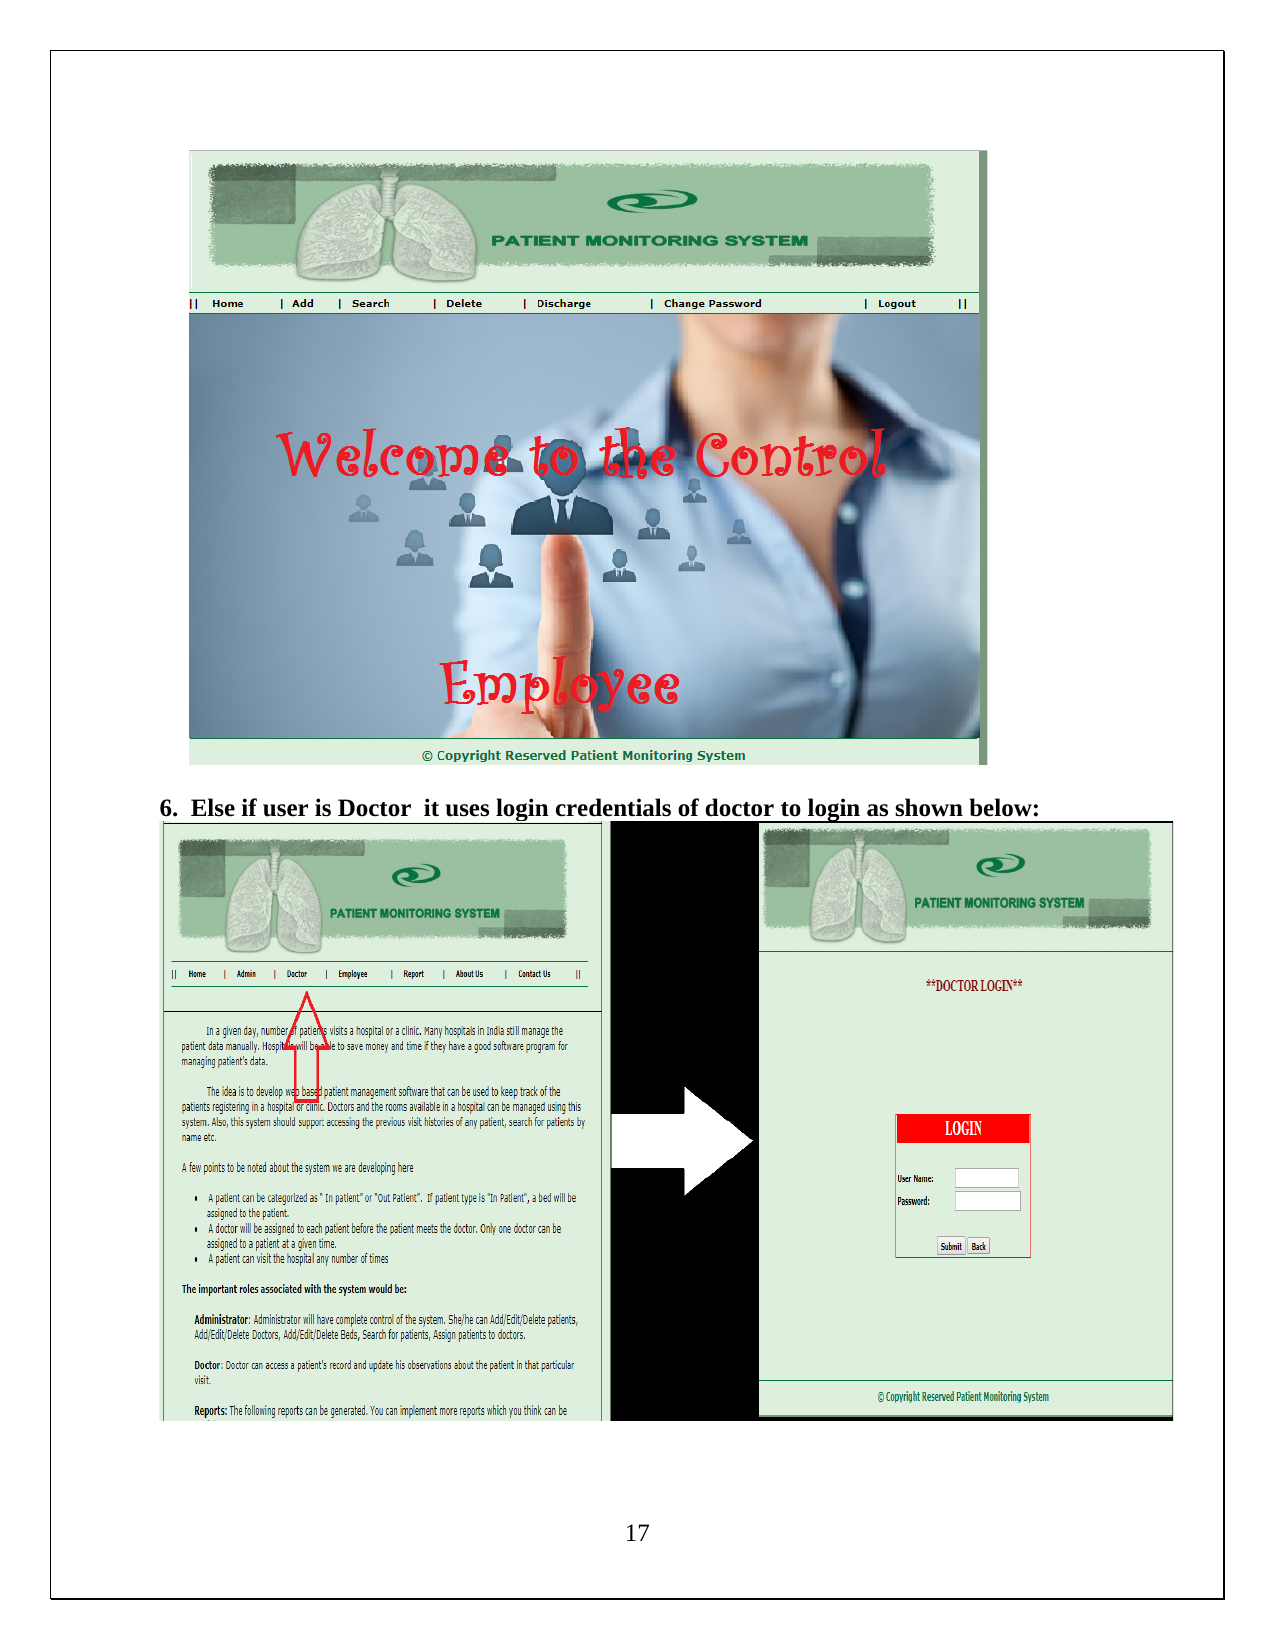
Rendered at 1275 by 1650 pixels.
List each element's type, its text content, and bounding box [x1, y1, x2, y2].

picture [189, 150, 988, 765]
text 6. Else if user is Doctor it uses login credentials of doctor to login as shown below: [159, 793, 1124, 821]
picture [159, 821, 1174, 1421]
